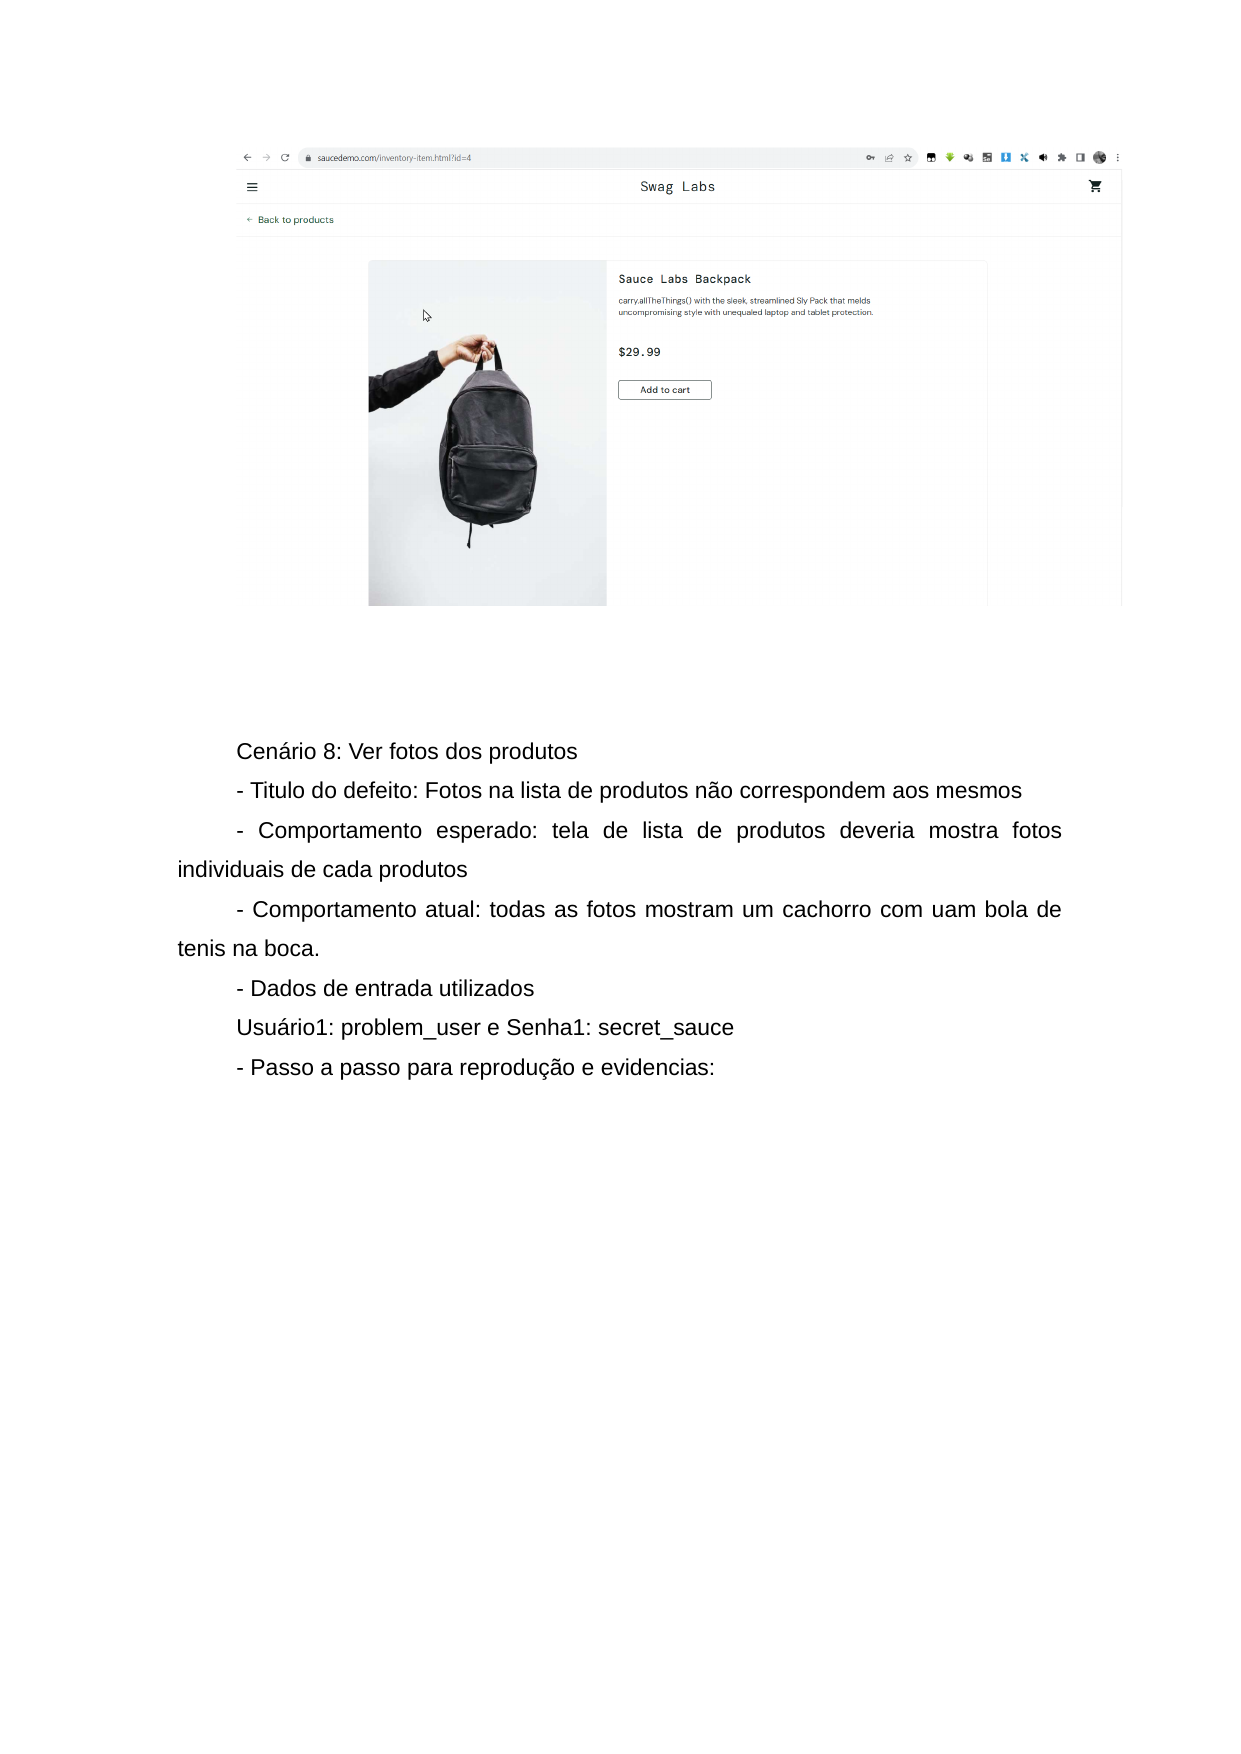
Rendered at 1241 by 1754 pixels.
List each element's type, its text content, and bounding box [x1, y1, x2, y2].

text Cenário 8: Ver fotos dos produtos [177, 738, 1063, 764]
text Usuário1: problem_user e Senha1: secret_sauce [177, 1014, 1063, 1040]
picture [236, 147, 1123, 606]
text - Comportamento atual: todas as fotos mostram um cachorro com uam bola de tenis na boca. [177, 896, 1063, 961]
text - Comportamento esperado: tela de lista de produtos deveria mostra fotos individuais de cada produtos [177, 817, 1063, 882]
text - Titulo do defeito: Fotos na lista de produtos não correspondem aos mesmos [177, 777, 1063, 803]
text - Dados de entrada utilizados [177, 974, 1063, 1001]
text - Passo a passo para reprodução e evidencias: [177, 1053, 1063, 1080]
